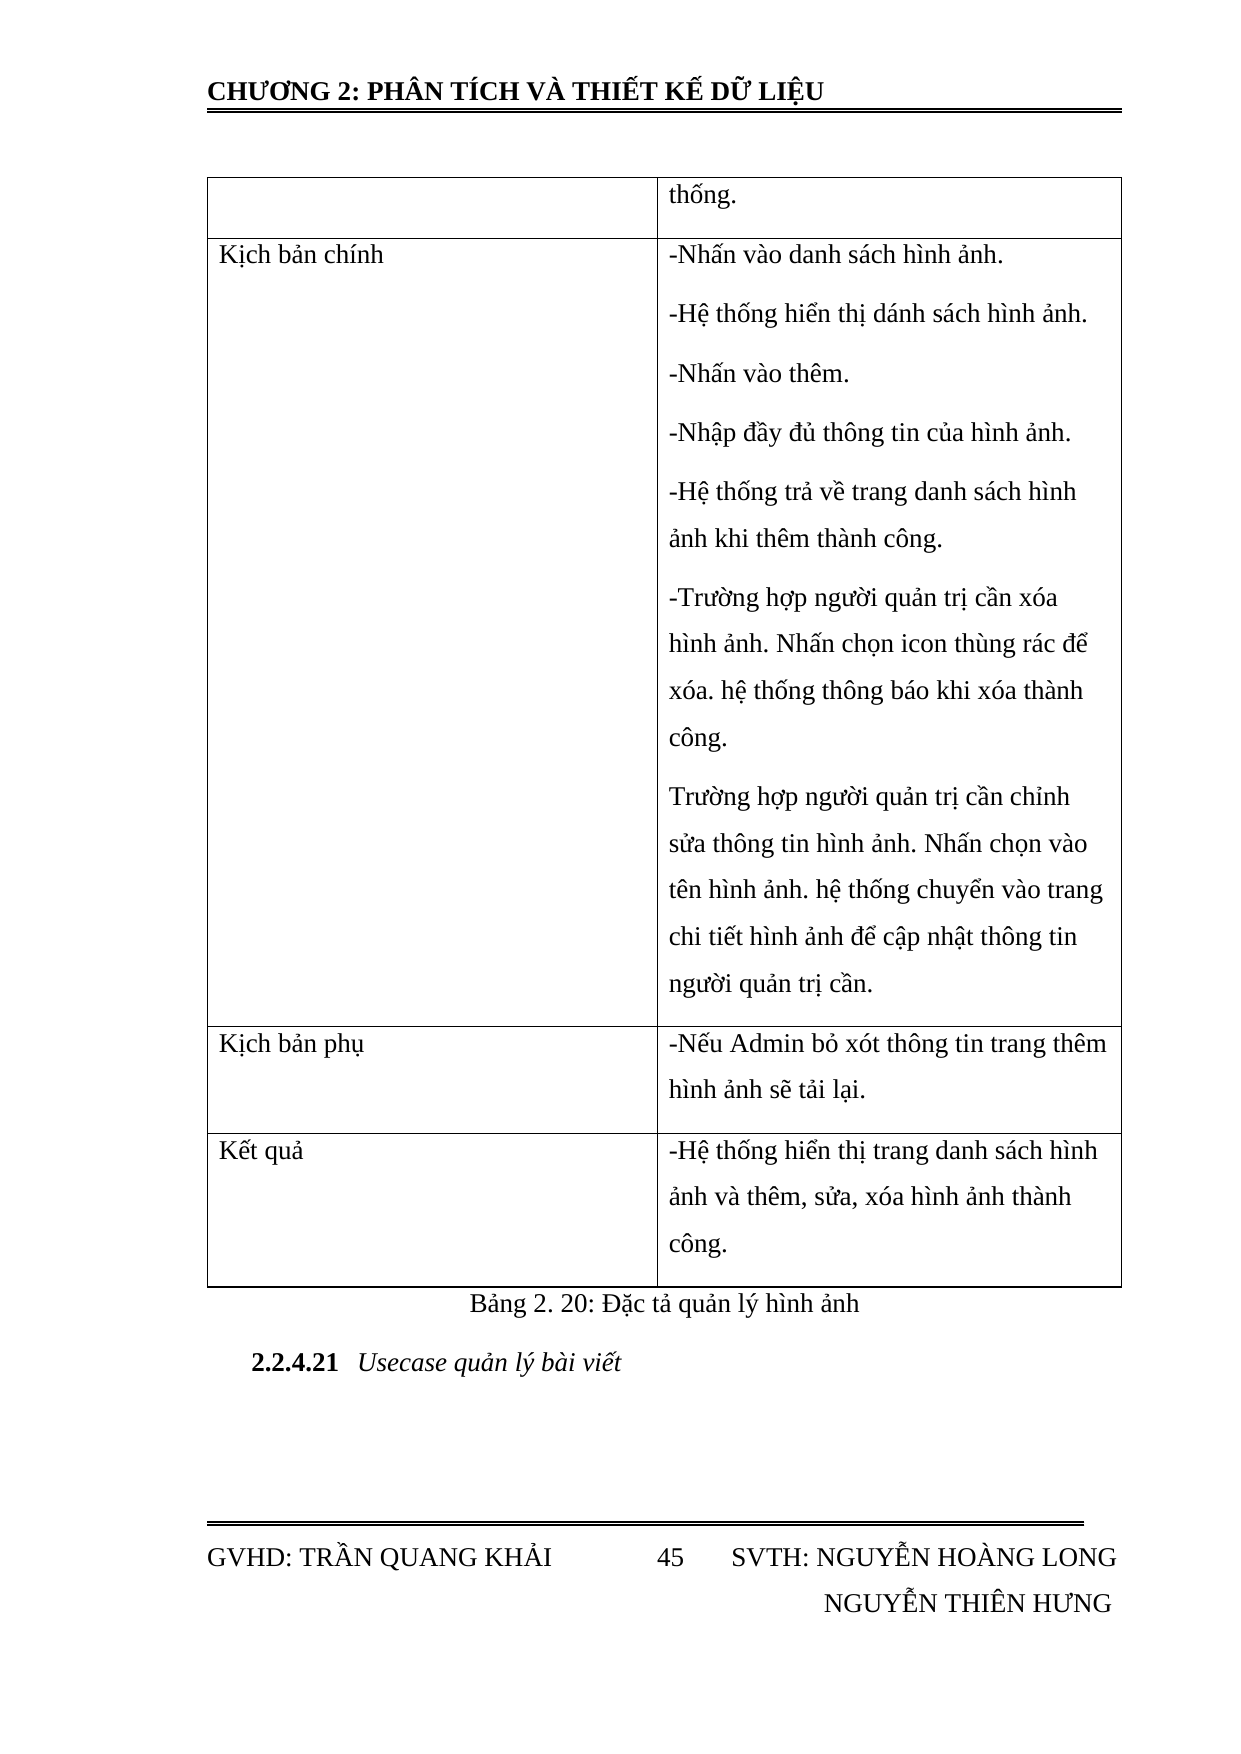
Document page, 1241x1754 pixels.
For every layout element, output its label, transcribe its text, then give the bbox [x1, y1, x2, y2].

table_cell Kết quả [208, 1134, 657, 1286]
table_cell -Nếu Admin bỏ xót thông tin trang thêm hình ảnh sẽ tải lại. [658, 1027, 1121, 1133]
table_cell Kịch bản chính [208, 239, 657, 1026]
text Bảng 2. 20: Đặc tả quản lý hình ảnh [207, 1288, 1122, 1318]
table_cell Kịch bản phụ [208, 1027, 657, 1133]
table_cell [658, 178, 1121, 237]
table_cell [208, 178, 657, 237]
table_cell -Hệ thống hiển thị trang danh sách hình ảnh và thêm, sửa, xóa hình ảnh thành công. [658, 1134, 1121, 1286]
list Usecase quản lý bài viết [251, 1347, 1122, 1378]
table_cell -Nhấn vào danh sách hình ảnh. -Hệ thống hiển thị dánh sách hình ảnh. -Nhấn vào thêm. -Nhập đầy đủ thông tin của hình ảnh. -Hệ thống trả về trang danh sách hình ảnh khi thêm thành công. -Trường hợp người quản trị cần xóa hình ảnh. Nhấn chọn icon thùng rác để xóa. hệ thống thông báo khi xóa thành công. Trường hợp người quản trị cần chỉnh sửa thông tin hình ảnh. Nhấn chọn vào tên hình ảnh. hệ thống chuyển vào trang chi tiết hình ảnh để cập nhật thông tin người quản trị cần. [658, 239, 1121, 1026]
